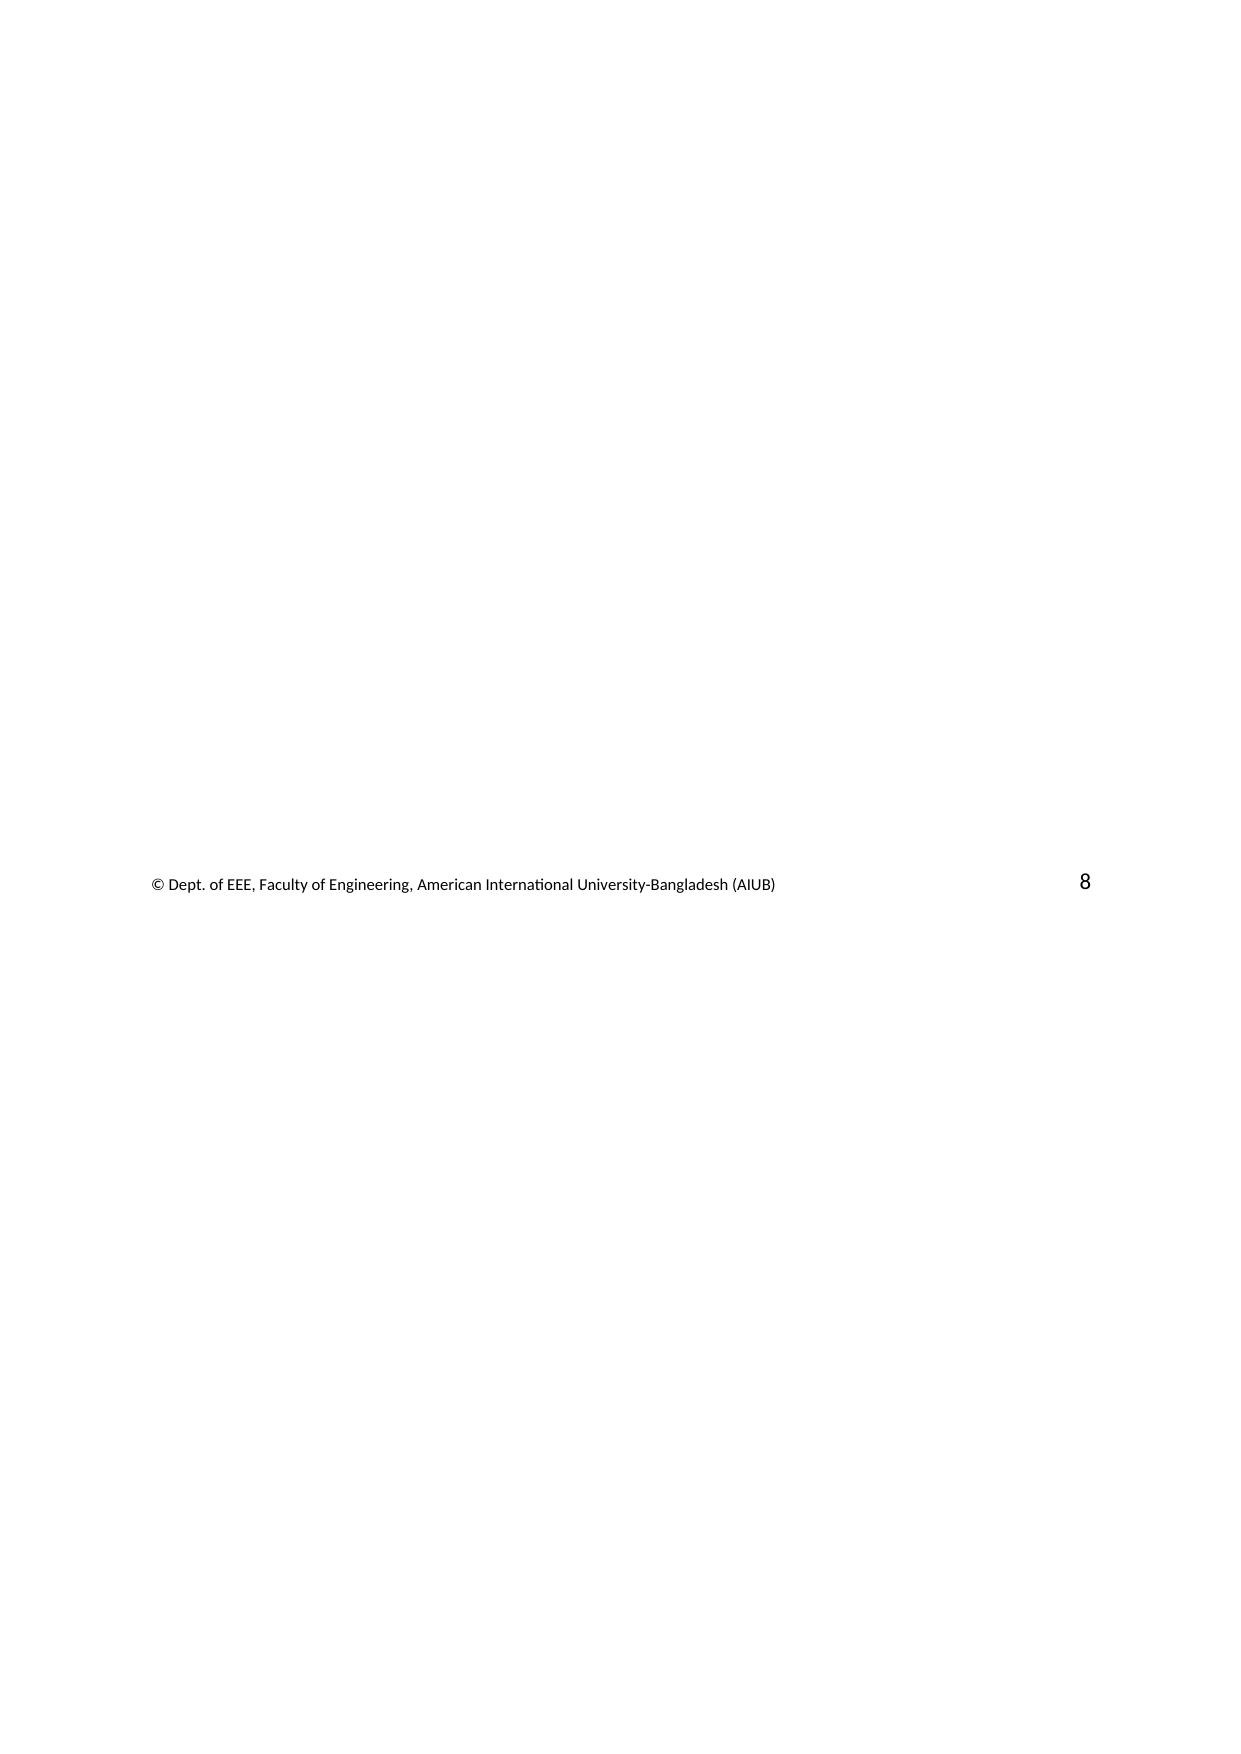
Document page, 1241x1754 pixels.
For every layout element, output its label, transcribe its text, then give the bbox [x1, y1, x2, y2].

table_header 8 [928, 873, 1111, 896]
table_header © Dept. of EEE, Faculty of Engineering, American International University-Bangladesh (AIUB) [130, 873, 928, 896]
